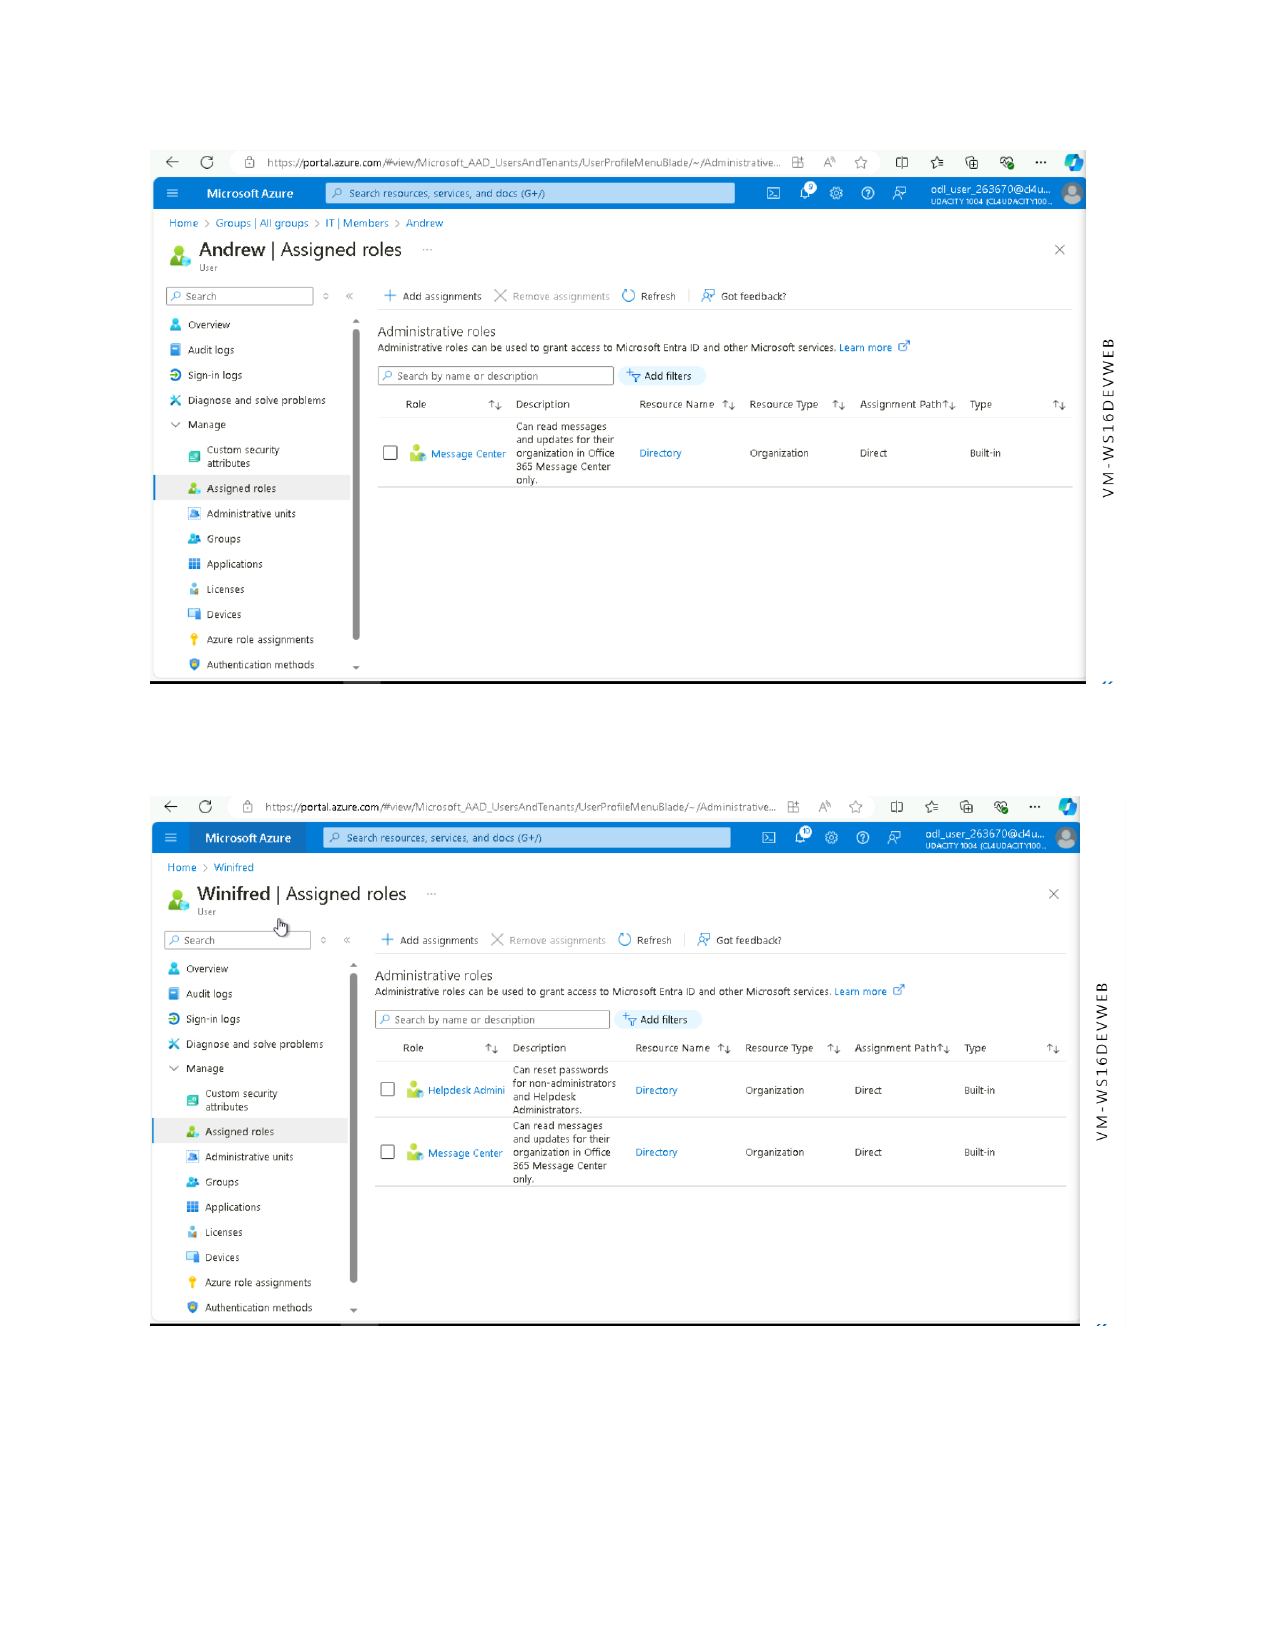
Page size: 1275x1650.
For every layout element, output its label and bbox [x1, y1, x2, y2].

picture [150, 796, 1125, 1326]
picture [150, 150, 1125, 684]
